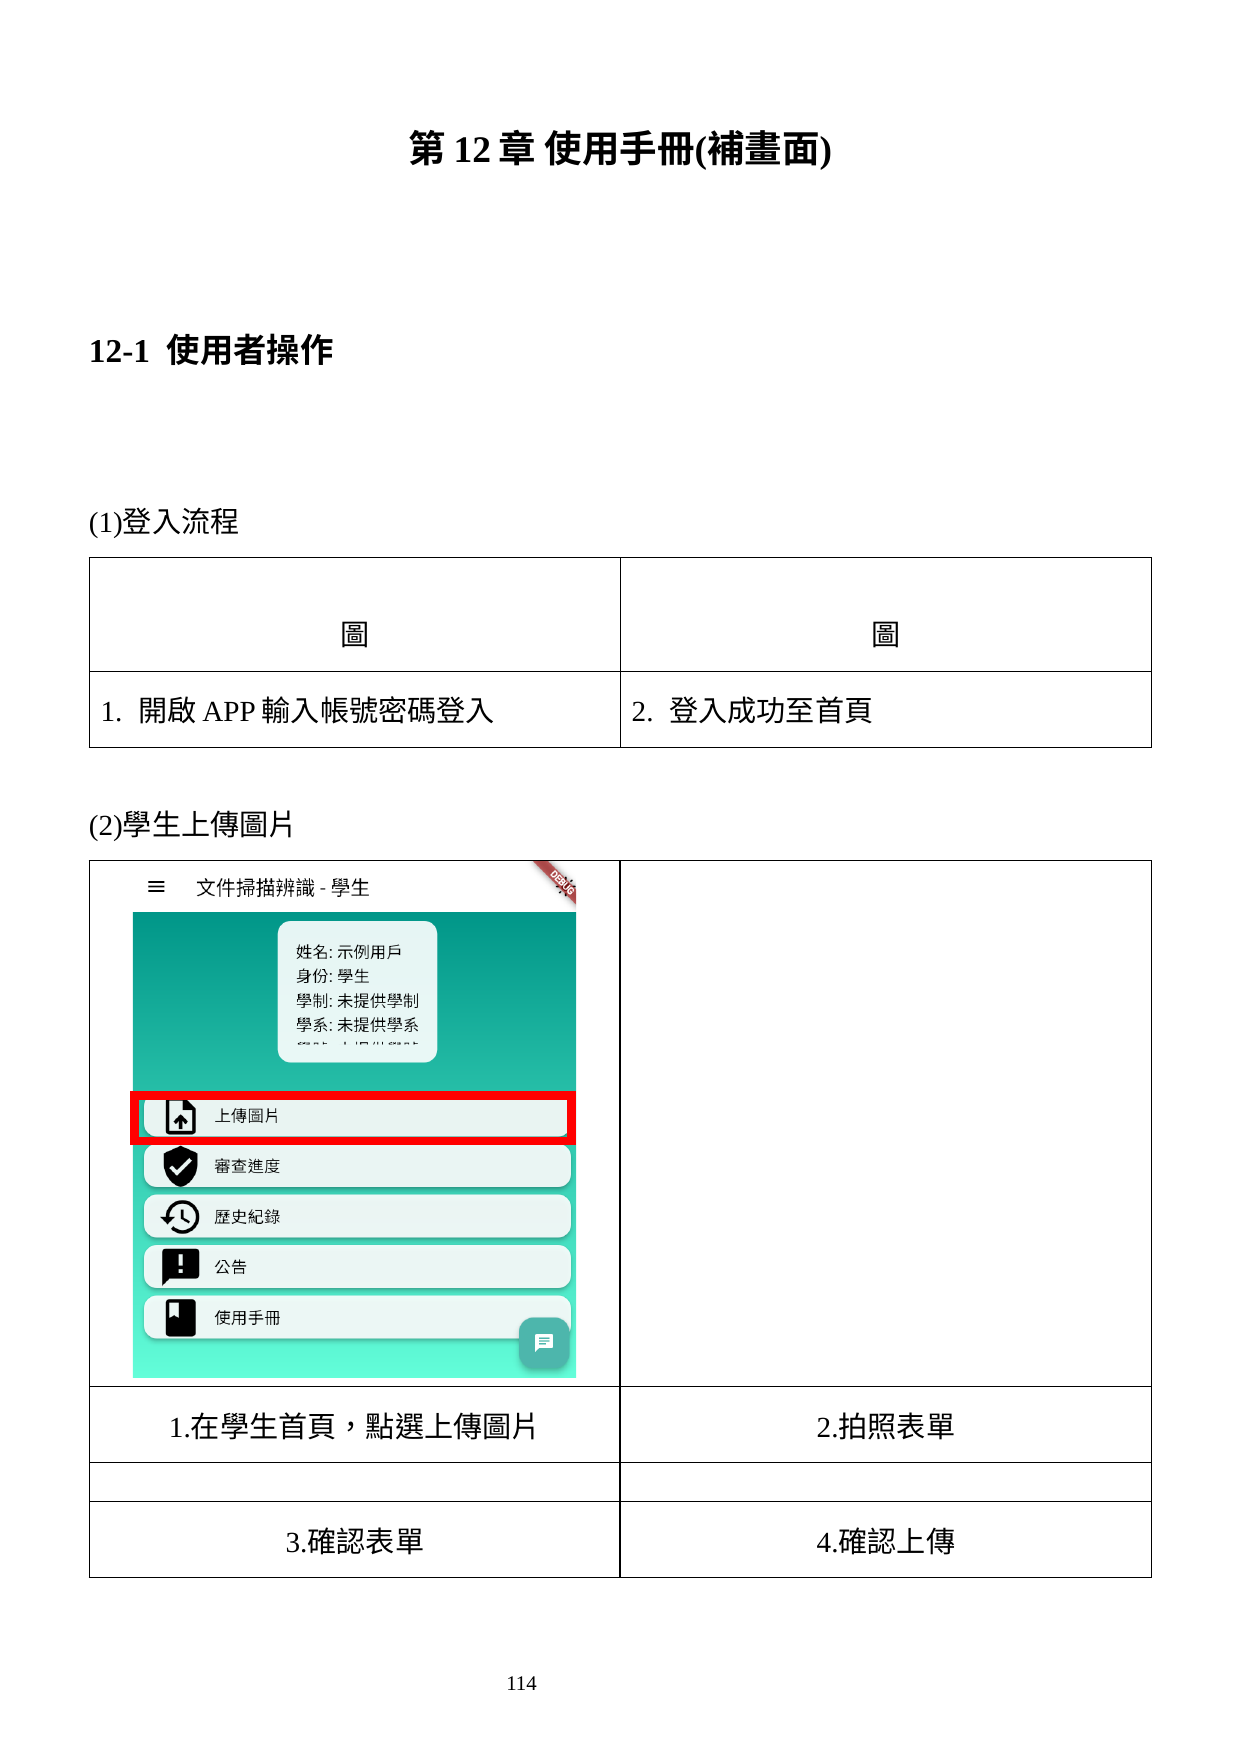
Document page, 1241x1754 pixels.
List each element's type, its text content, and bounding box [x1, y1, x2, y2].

table_cell 1.在學生首頁，點選上傳圖片 [90, 1387, 619, 1462]
table_cell 3.確認表單 [90, 1502, 619, 1577]
subtitle 12-1 使用者操作 [89, 311, 1152, 386]
table_header 圖 [621, 558, 1151, 671]
subtitle 第12章 使用手冊(補畫面) [89, 108, 1152, 183]
text (2)學生上傳圖片 [89, 785, 1152, 860]
table_cell [621, 1463, 1151, 1501]
table_cell 登入成功至首頁 [621, 672, 1151, 747]
table_cell 4.確認上傳 [621, 1502, 1151, 1577]
table_header [90, 861, 619, 1386]
text (1)登入流程 [89, 482, 1152, 557]
picture [132, 861, 577, 1378]
table_cell 開啟APP輸入帳號密碼登入 [90, 672, 620, 747]
picture [139, 1100, 567, 1137]
table_cell 2.拍照表單 [621, 1387, 1151, 1462]
table_header [621, 861, 1151, 1386]
table_header 圖 [90, 558, 620, 671]
table_cell [90, 1463, 619, 1501]
